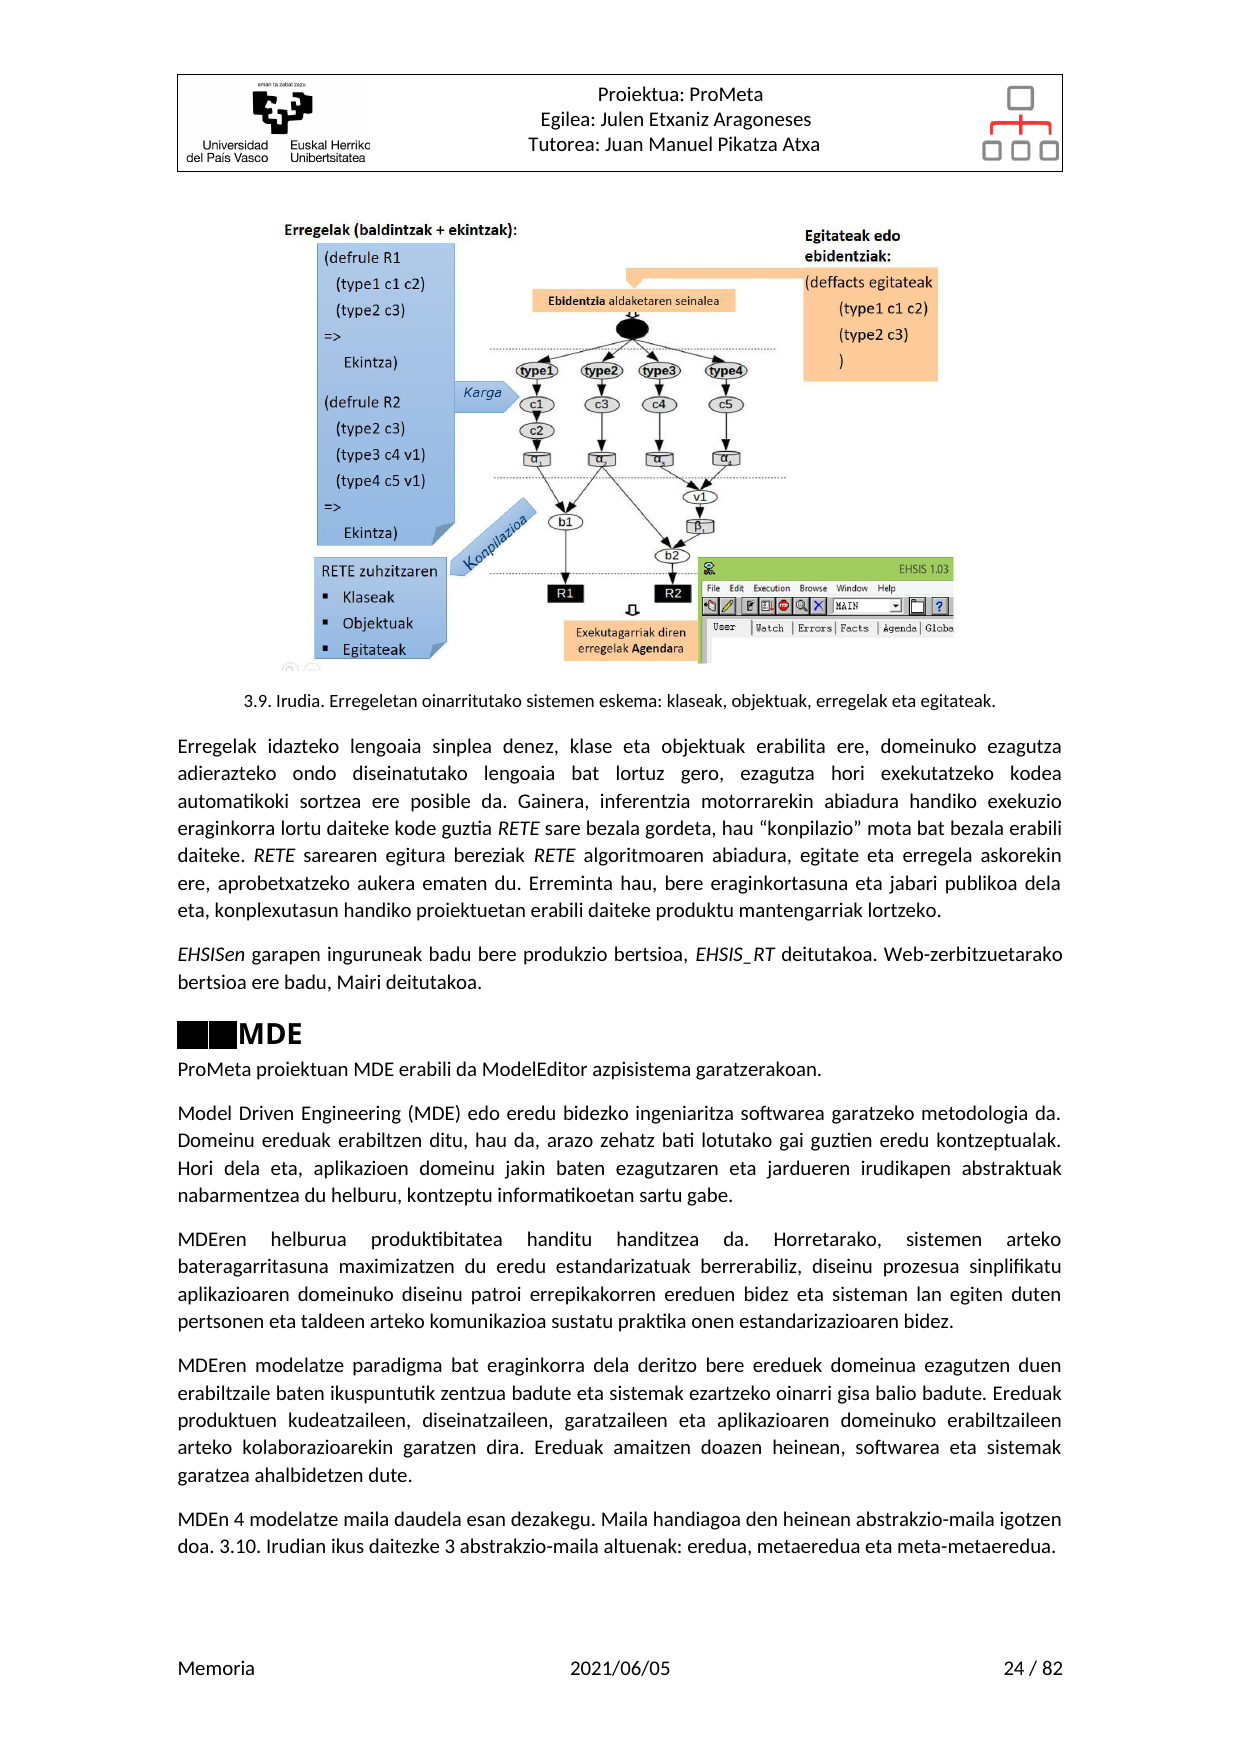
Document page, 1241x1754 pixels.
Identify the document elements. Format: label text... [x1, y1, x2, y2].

text EHSISen garapen inguruneak badu bere produkzio bertsioa, EHSIS_RT deitutakoa. Web-zerbitzuetarako bertsioa ere badu, Mairi deitutakoa. [177, 942, 1063, 994]
picture [280, 216, 960, 671]
picture [182, 80, 370, 162]
subtitle MDE [177, 1013, 1063, 1053]
picture [978, 80, 1060, 162]
text Erregelak idazteko lengoaia sinplea denez, klase eta objektuak erabilita ere, domeinuko ezagutza adierazteko ondo diseinatutako lengoaia bat lortuz gero, ezagutza hori exekutatzeko kodea automatikoki sortzea ere posible da. Gainera, inferentzia motorrarekin abiadura handiko exekuzio eraginkorra lortu daiteke kode guztia RETE sare bezala gordeta, hau “konpilazio” mota bat bezala erabili daiteke. RETE sarearen egitura bereziak RETE algoritmoaren abiadura, egitate eta erregela askorekin ere, aprobetxatzeko aukera ematen du. Erreminta hau, bere eraginkortasuna eta jabari publikoa dela eta, konplexutasun handiko proiektuetan erabili daiteke produktu mantengarriak lortzeko. [177, 733, 1063, 923]
text MDEren modelatze paradigma bat eraginkorra dela deritzo bere ereduek domeinua ezagutzen duen erabiltzaile baten ikuspuntutik zentzua badute eta sistemak ezartzeko oinarri gisa balio badute. Ereduak produktuen kudeatzaileen, diseinatzaileen, garatzaileen eta aplikazioaren domeinuko erabiltzaileen arteko kolaborazioarekin garatzen dira. Ereduak amaitzen doazen heinean, softwarea eta sistemak garatzea ahalbidetzen dute. [177, 1352, 1063, 1487]
text Model Driven Engineering (MDE) edo eredu bidezko ingeniaritza softwarea garatzeko metodologia da. Domeinu ereduak erabiltzen ditu, hau da, arazo zehatz bati lotutako gai guztien eredu kontzeptualak. Hori dela eta, aplikazioen domeinu jakin baten ezagutzaren eta jardueren irudikapen abstraktuak nabarmentzea du helburu, kontzeptu informatikoetan sartu gabe. [177, 1100, 1063, 1207]
text ProMeta proiektuan MDE erabili da ModelEditor azpisistema garatzerakoan. [177, 1056, 1063, 1081]
text MDEren helburua produktibitatea handitu handitzea da. Horretarako, sistemen arteko bateragarritasuna maximizatzen du eredu estandarizatuak berrerabiliz, diseinu prozesua sinplifikatu aplikazioaren domeinuko diseinu patroi errepikakorren ereduen bidez eta sisteman lan egiten duten pertsonen eta taldeen arteko komunikazioa sustatu praktika onen estandarizazioaren bidez. [177, 1226, 1063, 1334]
